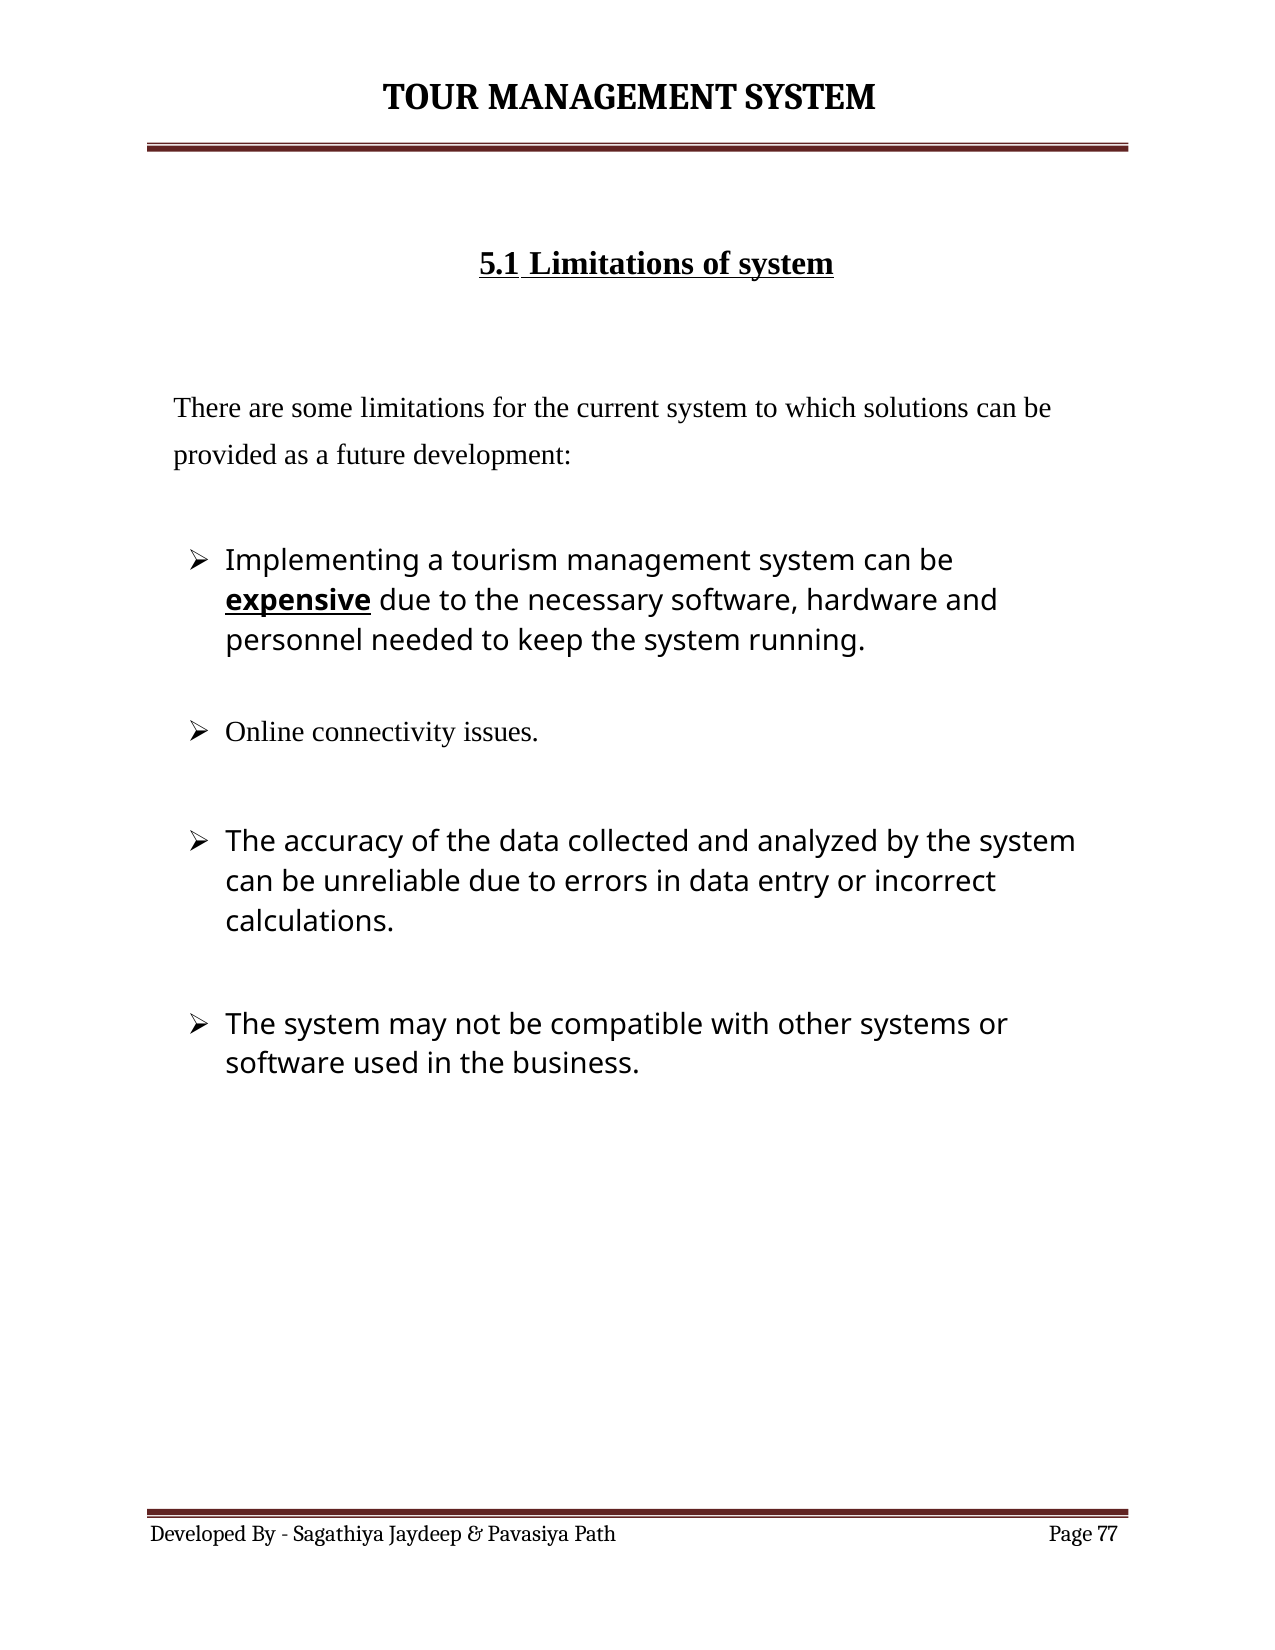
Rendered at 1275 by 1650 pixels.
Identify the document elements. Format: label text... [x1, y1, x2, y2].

list Limitations of system [479, 243, 1204, 282]
list Online connectivity issues. [187, 714, 1204, 748]
list Implementing a tourism management system can be expensive due to the necessary software, hardware and personnel needed to keep the system running. [187, 539, 1104, 658]
list The system may not be compatible with other systems or software used in the business. [187, 1003, 1076, 1082]
text There are some limitations for the current system to which solutions can be provided as a future development: [173, 390, 1104, 471]
list The accuracy of the data collected and analyzed by the system can be unreliable due to errors in data entry or incorrect calculations. [187, 821, 1119, 940]
